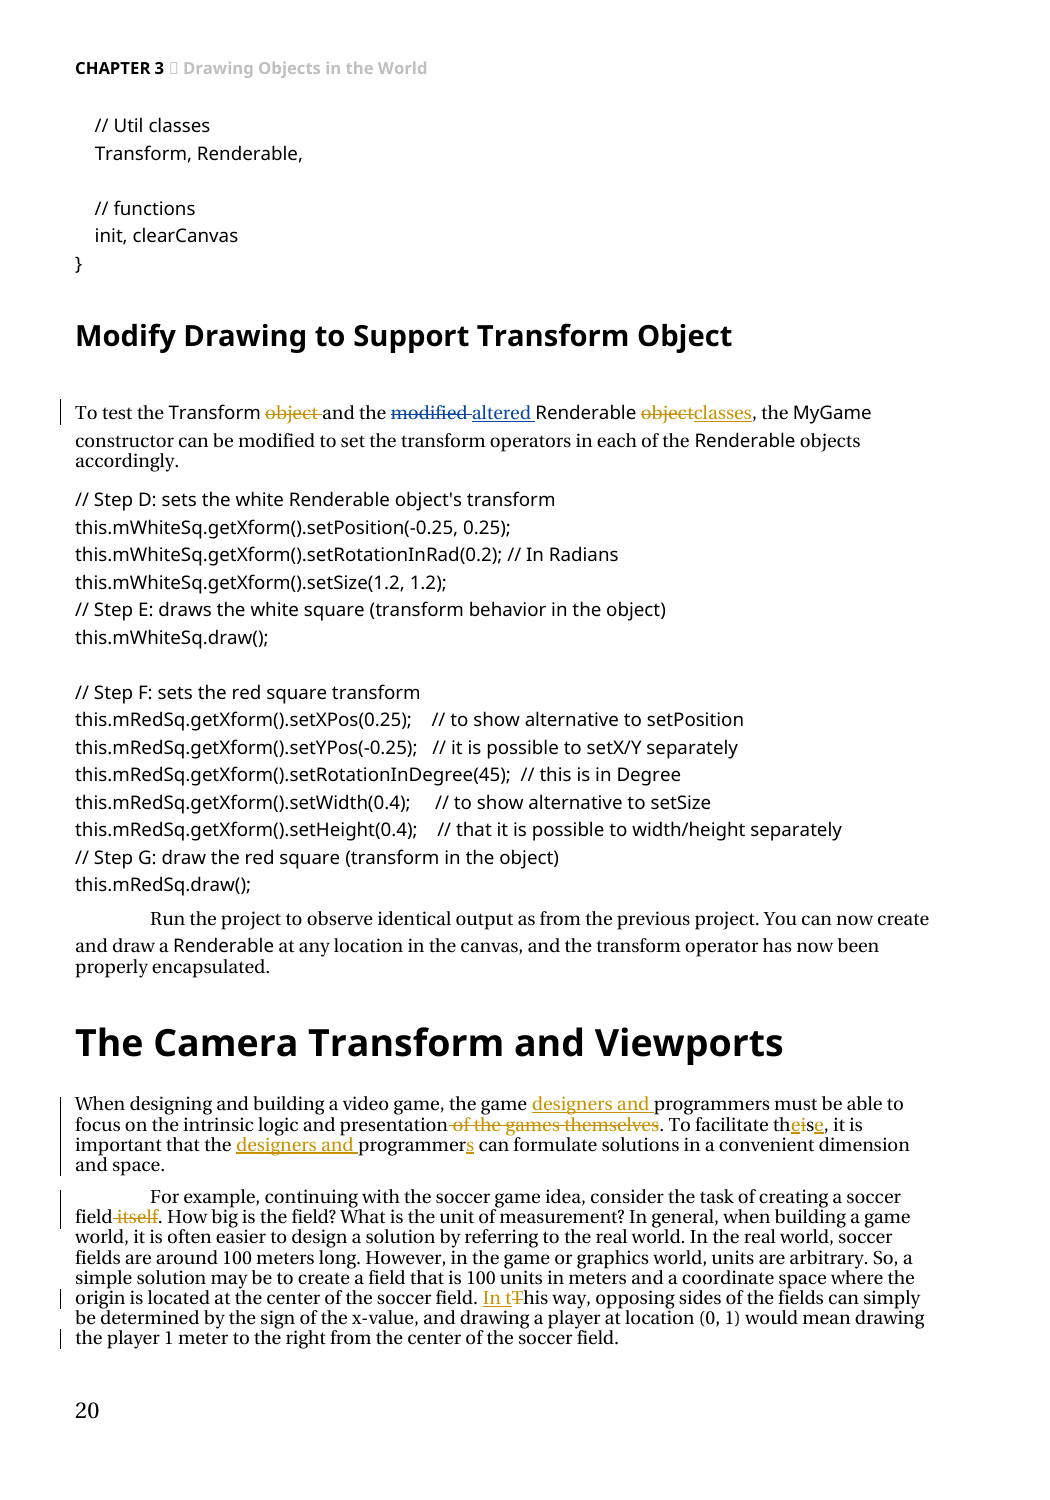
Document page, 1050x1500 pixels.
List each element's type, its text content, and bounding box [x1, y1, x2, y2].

text this.mWhiteSq.getXform().setPosition(-0.25, 0.25); [75, 514, 937, 539]
text init, clearCanvas [75, 222, 937, 248]
text Transform, Renderable, [75, 140, 937, 166]
text // functions [75, 195, 937, 221]
subtitle Modify Drawing to Support Transform Object [75, 315, 937, 355]
text Run the project to observe identical output as from the previous project. You can now create and draw a Renderable at any location in the canvas, and the transform operator has now been properly encapsulated. [75, 912, 937, 978]
text this.mWhiteSq.getXform().setRotationInRad(0.2); // In Radians [75, 542, 937, 567]
text // Step G: draw the red square (transform in the object) [75, 844, 937, 869]
text this.mWhiteSq.getXform().setSize(1.2, 1.2); [75, 569, 937, 594]
text To test the Transform and the Renderable , the MyGame constructor can be modified to set the transform operators in each of the Renderable objects accordingly. [75, 399, 937, 473]
text this.mRedSq.getXform().setYPos(-0.25); // it is possible to setX/Y separately [75, 734, 937, 759]
subtitle The Camera Transform and Viewports [75, 1017, 937, 1068]
text this.mRedSq.getXform().setRotationInDegree(45); // this is in Degree [75, 762, 937, 787]
text this.mRedSq.getXform().setXPos(0.25); // to show alternative to setPosition [75, 707, 937, 732]
text } [75, 250, 937, 276]
text // Step D: sets the white Renderable object's transform [75, 487, 937, 512]
text // Util classes [75, 112, 937, 138]
text // Step F: sets the red square transform [75, 679, 937, 704]
text // Step E: draws the white square (transform behavior in the object) [75, 597, 937, 622]
text For example, continuing with the soccer game idea, consider the task of creating a soccer field. How big is the field? What is the unit of measurement? In general, when building a game world, it is often easier to design a solution by referring to the real world. In the real world, soccer fields are around 100 meters long. However, in the game or graphics world, units are arbitrary. So, a simple solution may be to create a field that is 100 units in meters and a coordinate space where the origin is located at the center of the soccer field. his way, opposing sides of the fields can simply be determined by the sign of the x-value, and drawing a player at location (0, 1) would mean drawing the player 1 meter to the right from the center of the soccer field. [75, 1190, 937, 1349]
text this.mRedSq.getXform().setHeight(0.4); // that it is possible to width/height separately [75, 817, 937, 842]
text this.mRedSq.draw(); [75, 872, 937, 897]
text When designing and building a video game, the game programmers must be able to focus on the intrinsic logic and presentation. To facilitate ths, it is important that the programmer can formulate solutions in a convenient dimension and space. [75, 1097, 937, 1176]
text this.mRedSq.getXform().setWidth(0.4); // to show alternative to setSize [75, 789, 937, 814]
text this.mWhiteSq.draw(); [75, 624, 937, 649]
